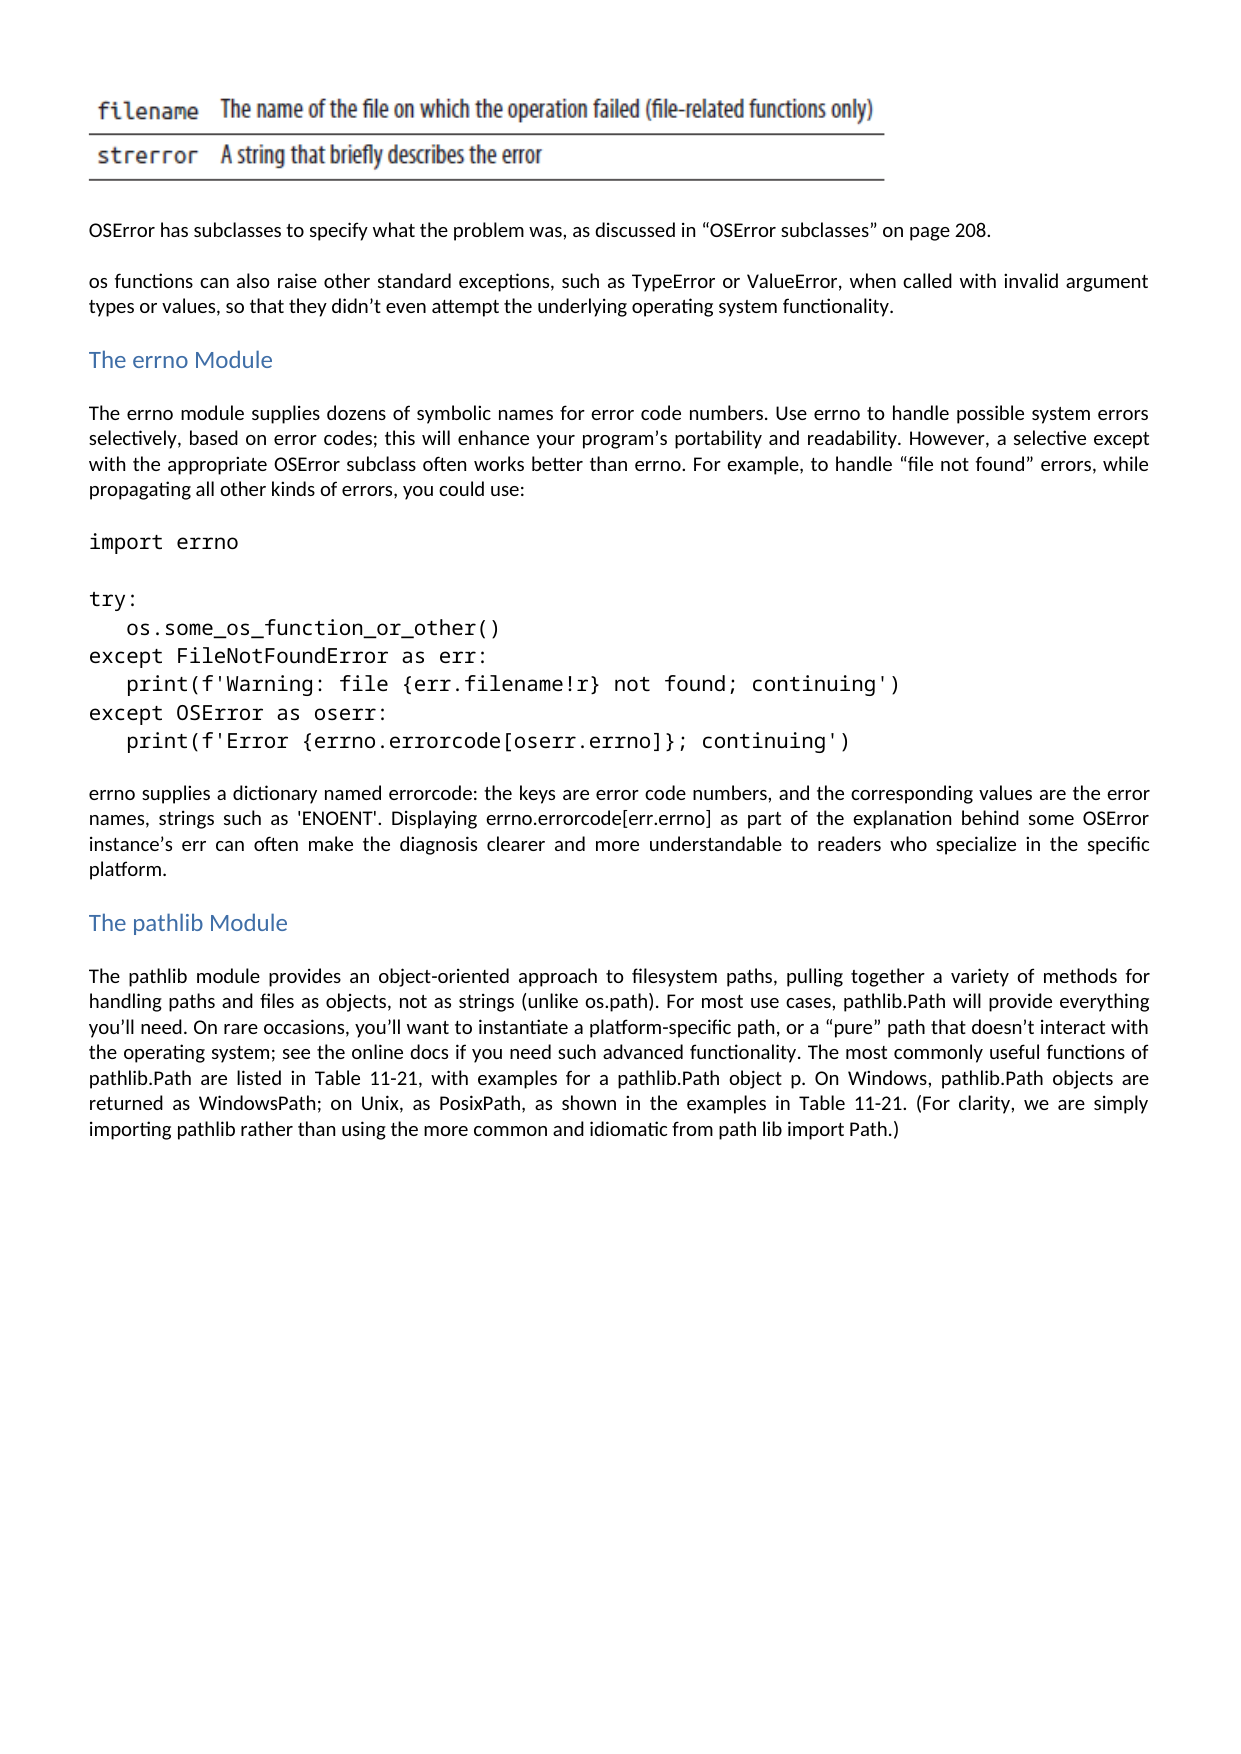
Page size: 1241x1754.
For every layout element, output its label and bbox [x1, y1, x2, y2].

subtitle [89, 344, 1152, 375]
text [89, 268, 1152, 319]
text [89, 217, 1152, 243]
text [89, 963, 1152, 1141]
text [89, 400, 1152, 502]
picture [88, 88, 1049, 192]
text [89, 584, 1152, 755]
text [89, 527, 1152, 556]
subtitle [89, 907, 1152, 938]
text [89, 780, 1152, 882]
